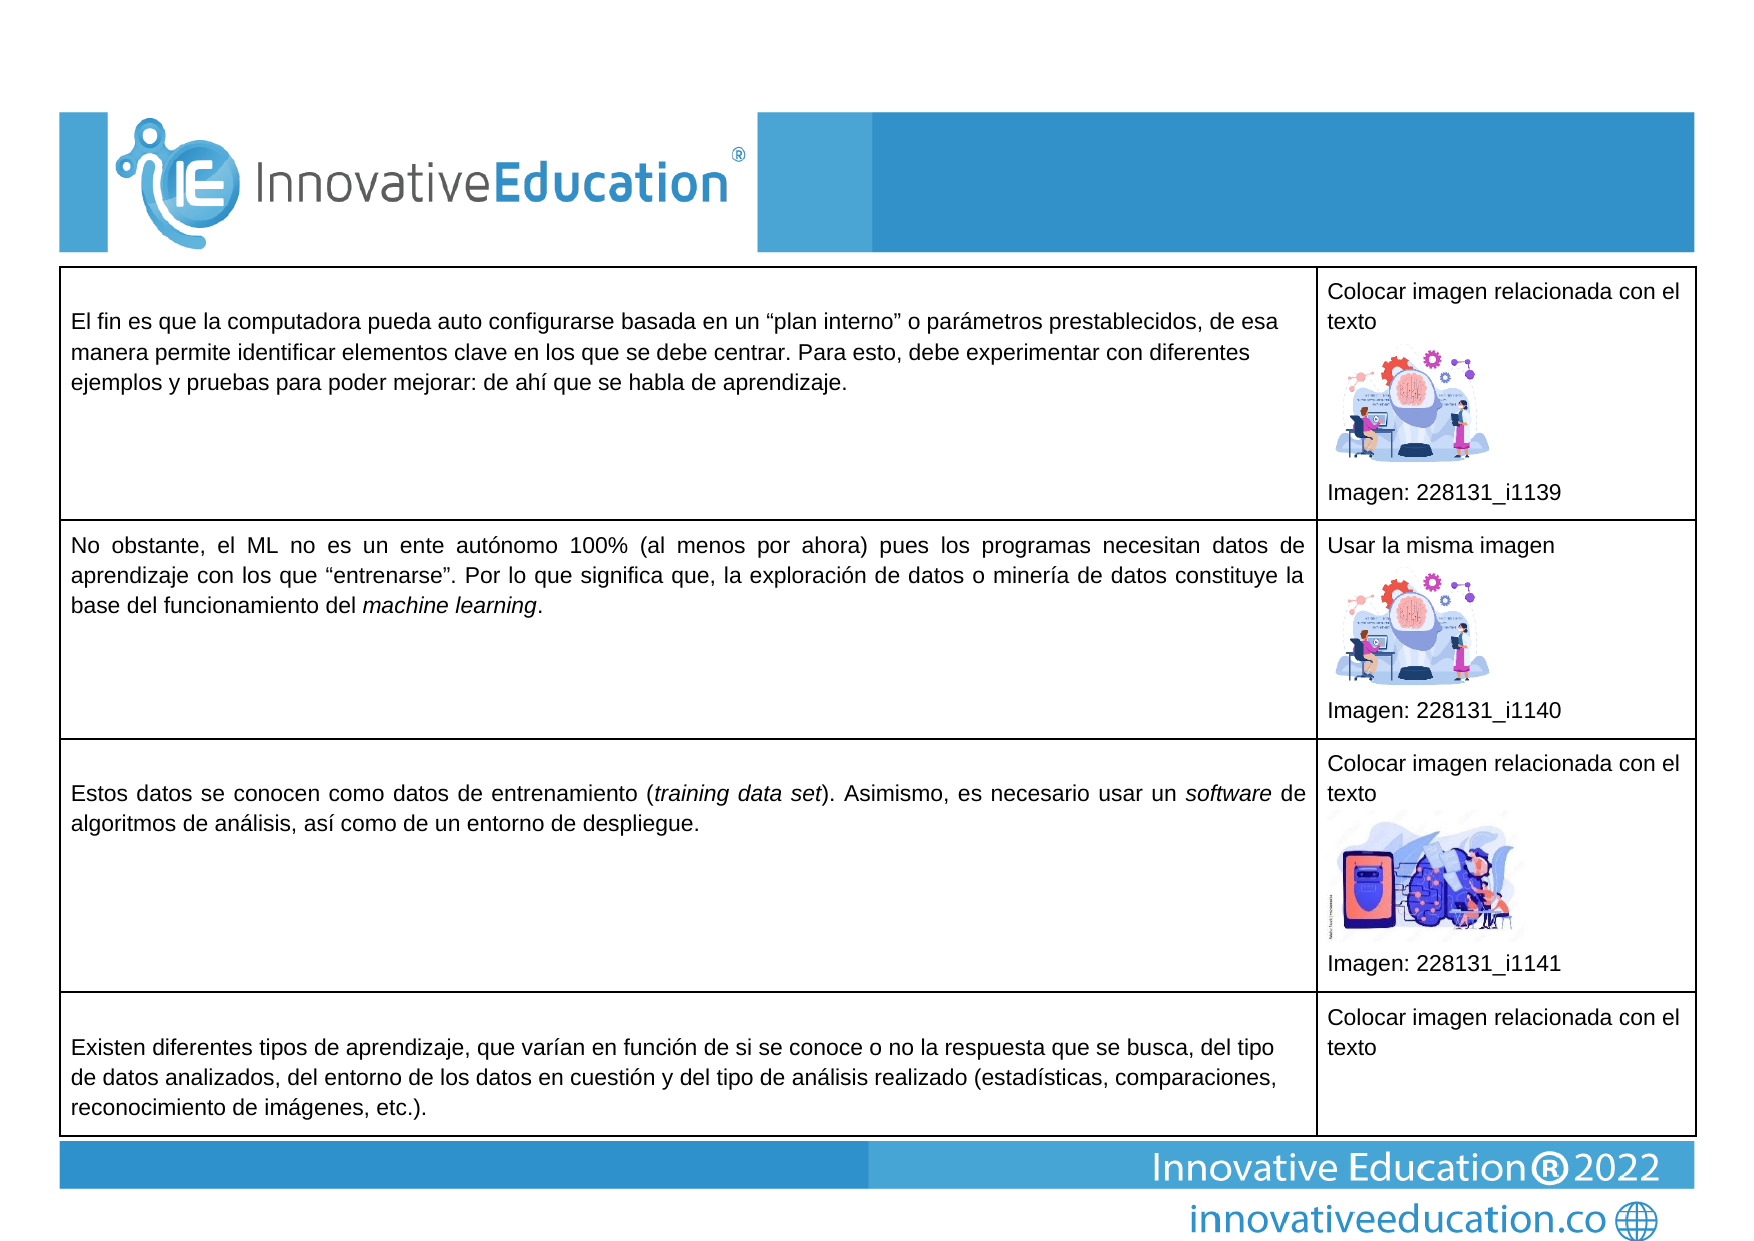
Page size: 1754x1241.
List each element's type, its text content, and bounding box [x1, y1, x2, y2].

table_cell Colocar imagen relacionada con el texto Imagen: 228131_i1139 [1318, 268, 1695, 519]
picture [1327, 810, 1524, 942]
table_cell Colocar imagen relacionada con el texto Imagen: 228131_i1142 [1318, 993, 1695, 1135]
table_cell El fin es que la computadora pueda auto configurarse basada en un “plan interno” o parámetros prestablecidos, de esa manera permite identificar elementos clave en los que se debe centrar. Para esto, debe experimentar con diferentes ejemplos y pruebas para poder mejorar: de ahí que se habla de aprendizaje. [61, 268, 1316, 519]
picture [59, 1139, 1695, 1241]
picture [1327, 338, 1498, 470]
table_cell No obstante, el ML no es un ente autónomo 100% (al menos por ahora) pues los programas necesitan datos de aprendizaje con los que “entrenarse”. Por lo que significa que, la exploración de datos o minería de datos constituye la base del funcionamiento del machine learning. [61, 521, 1316, 737]
picture [1327, 561, 1498, 693]
picture [59, 100, 1695, 266]
table_cell Estos datos se conocen como datos de entrenamiento (training data set). Asimismo, es necesario usar un software de algoritmos de análisis, así como de un entorno de despliegue. [61, 740, 1316, 991]
table_cell Colocar imagen relacionada con el texto Imagen: 228131_i1141 [1318, 740, 1695, 991]
table_cell Usar la misma imagen Imagen: 228131_i1140 [1318, 521, 1695, 737]
